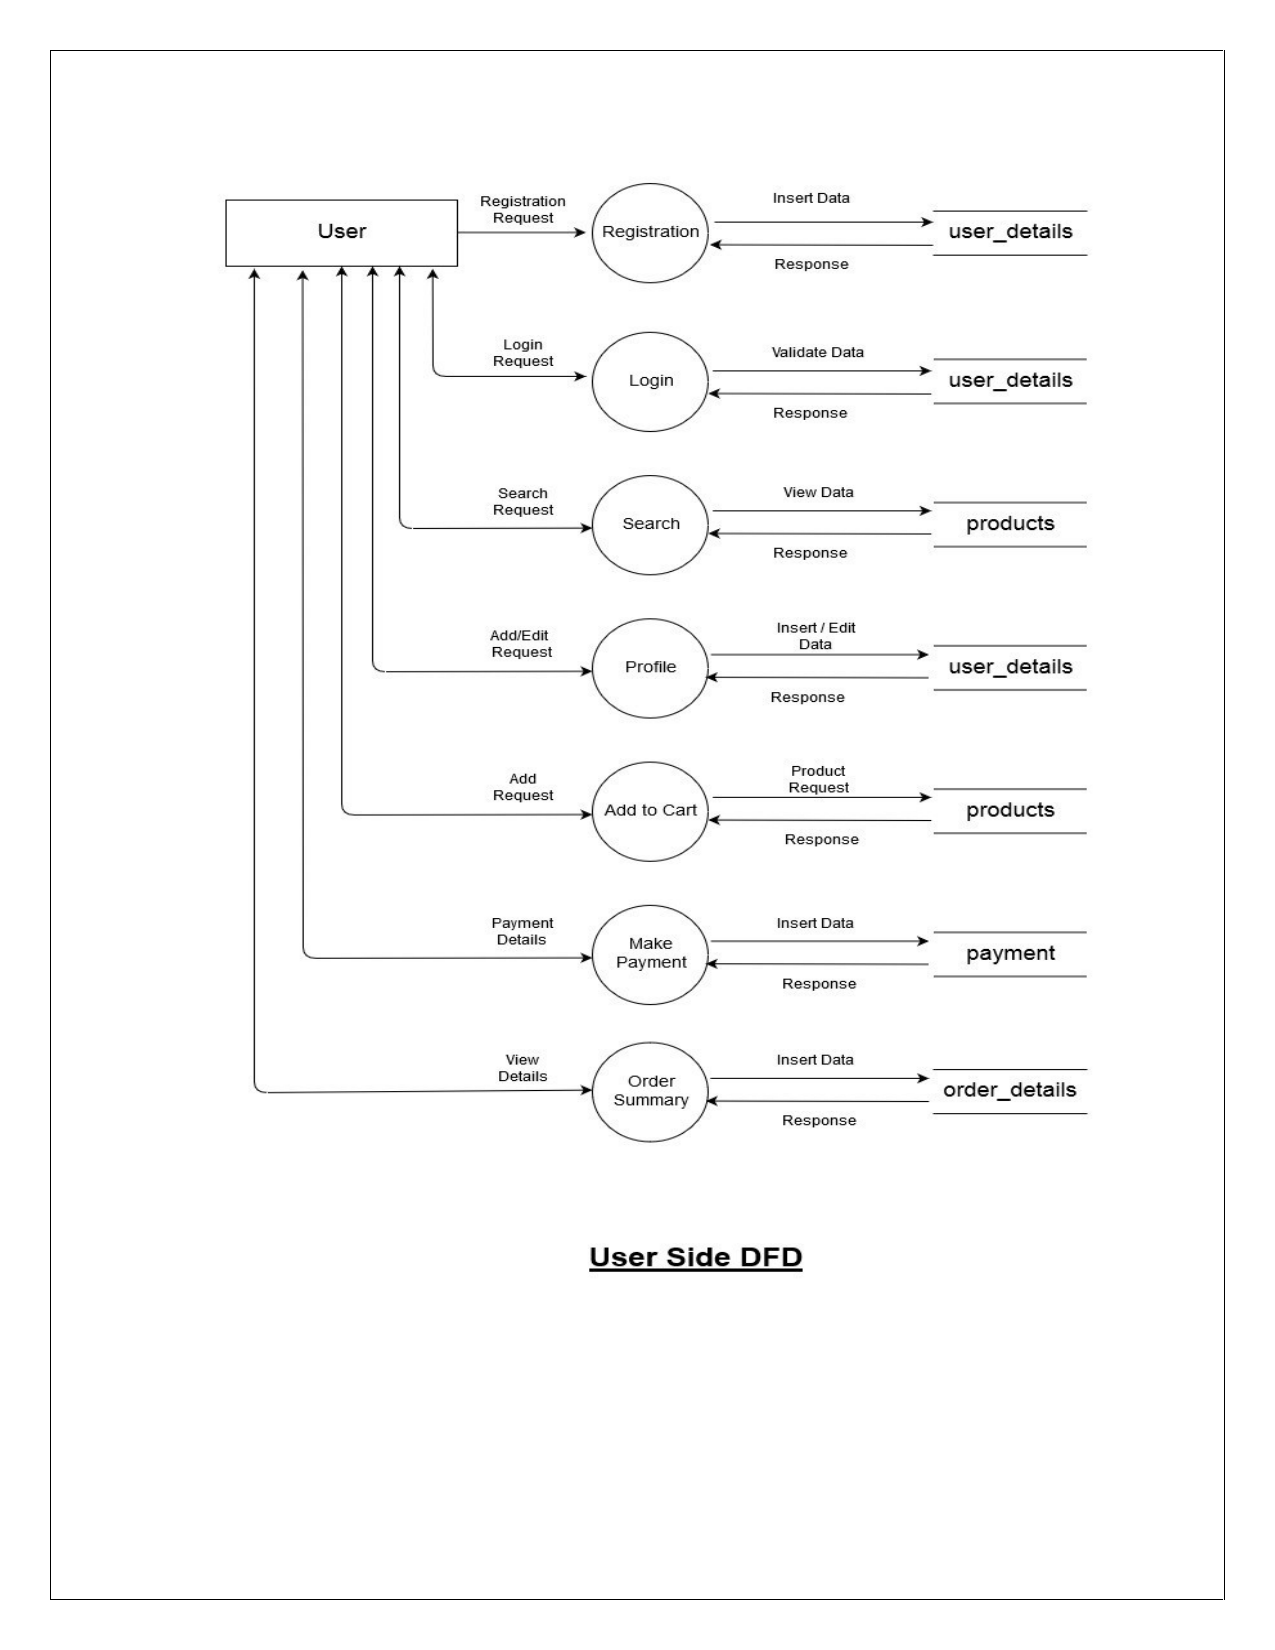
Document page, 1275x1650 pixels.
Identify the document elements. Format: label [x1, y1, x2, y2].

picture [187, 150, 1128, 1306]
